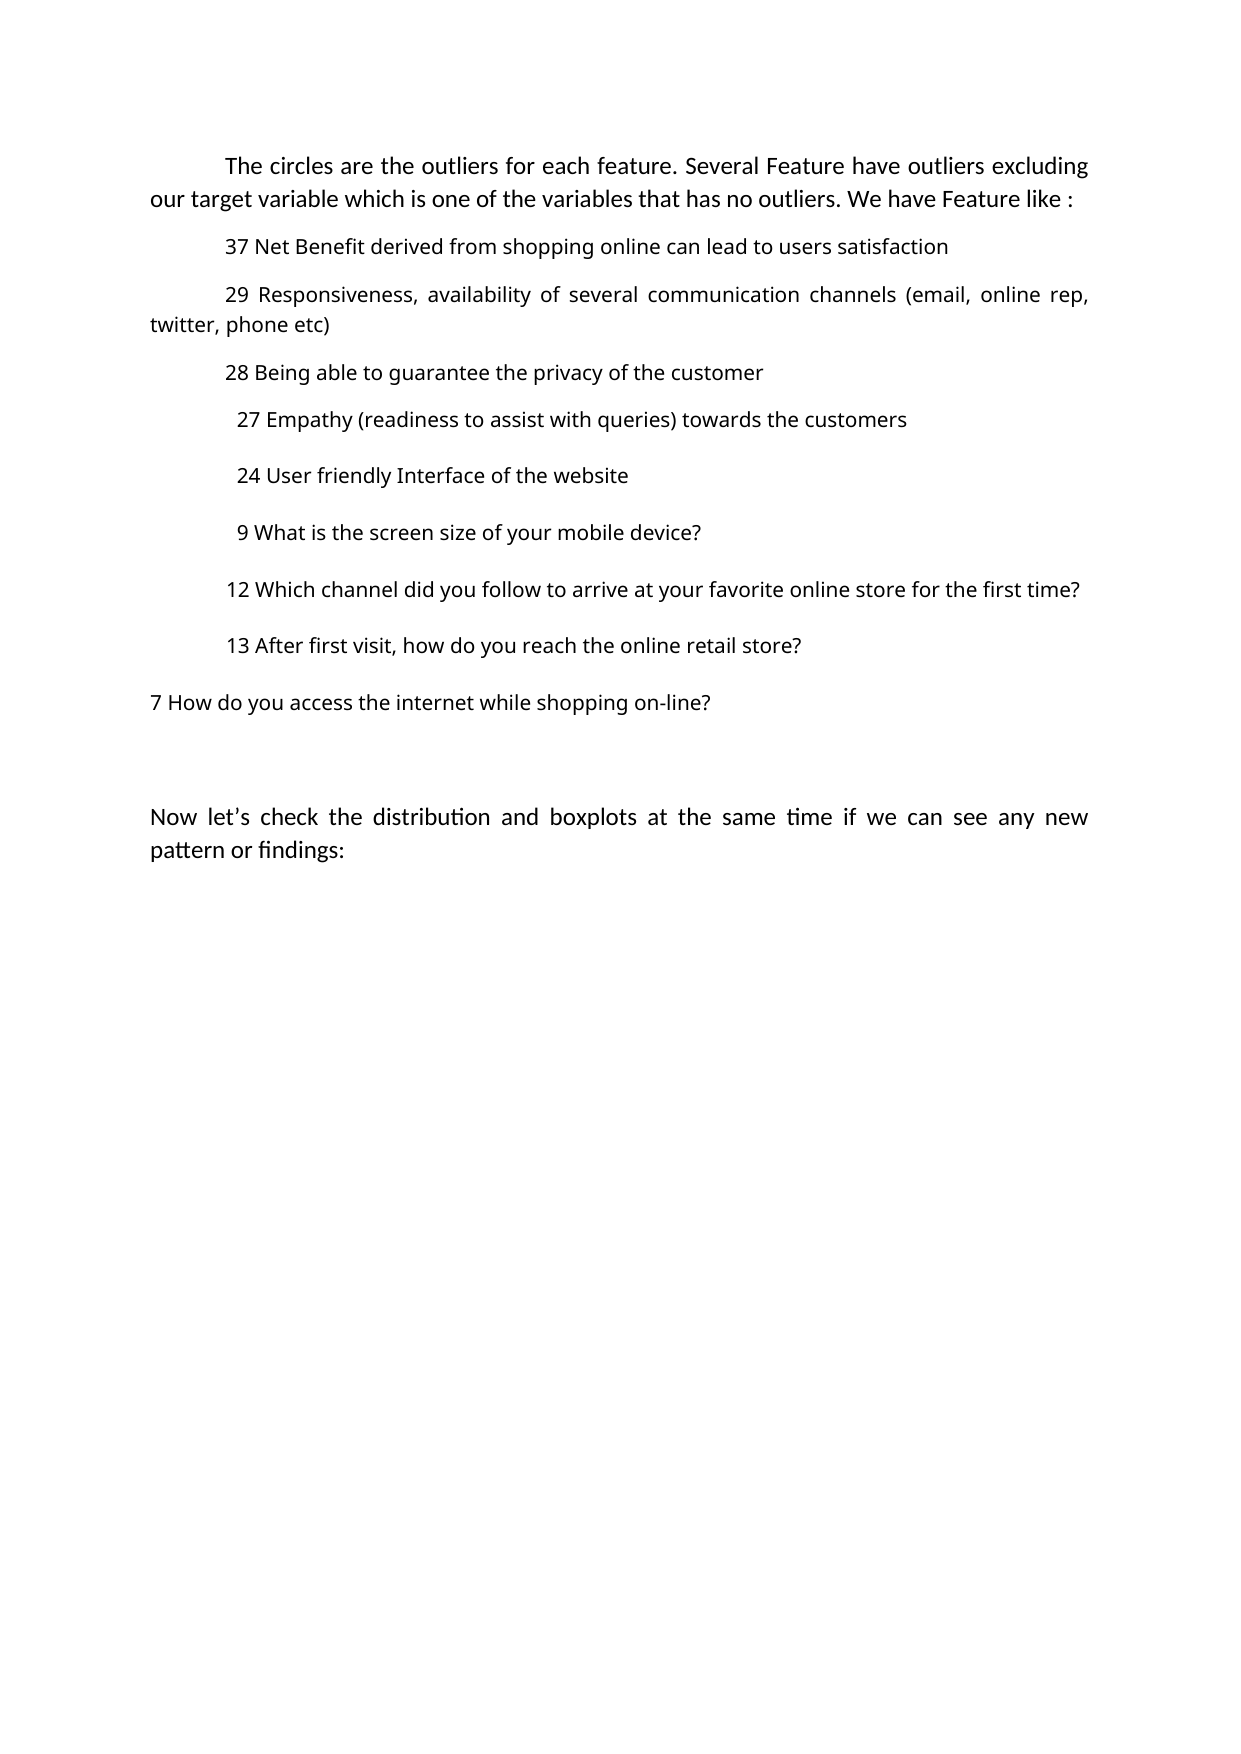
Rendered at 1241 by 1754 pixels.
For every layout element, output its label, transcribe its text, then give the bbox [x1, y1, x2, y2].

text 24 User friendly Interface of the website [150, 461, 1090, 490]
text 12 Which channel did you follow to arrive at your favorite online store for the first time? [150, 575, 1090, 603]
text 37 Net Benefit derived from shopping online can lead to users satisfaction [150, 232, 1090, 261]
text 13 After first visit, how do you reach the online retail store? [150, 632, 1090, 660]
text 9 What is the screen size of your mobile device? [150, 518, 1090, 546]
text 28 Being able to guarantee the privacy of the customer [150, 358, 1090, 386]
text Now let’s check the distribution and boxplots at the same time if we can see any new pattern or findings: [150, 801, 1090, 865]
text 7 How do you access the internet while shopping on-line? [150, 688, 1090, 717]
text The circles are the outliers for each feature. Several Feature have outliers excluding our target variable which is one of the variables that has no outliers. We have Feature like : [150, 150, 1090, 213]
text 29 Responsiveness, availability of several communication channels (email, online rep, twitter, phone etc) [150, 280, 1090, 339]
text 27 Empathy (readiness to assist with queries) towards the customers [150, 405, 1090, 433]
